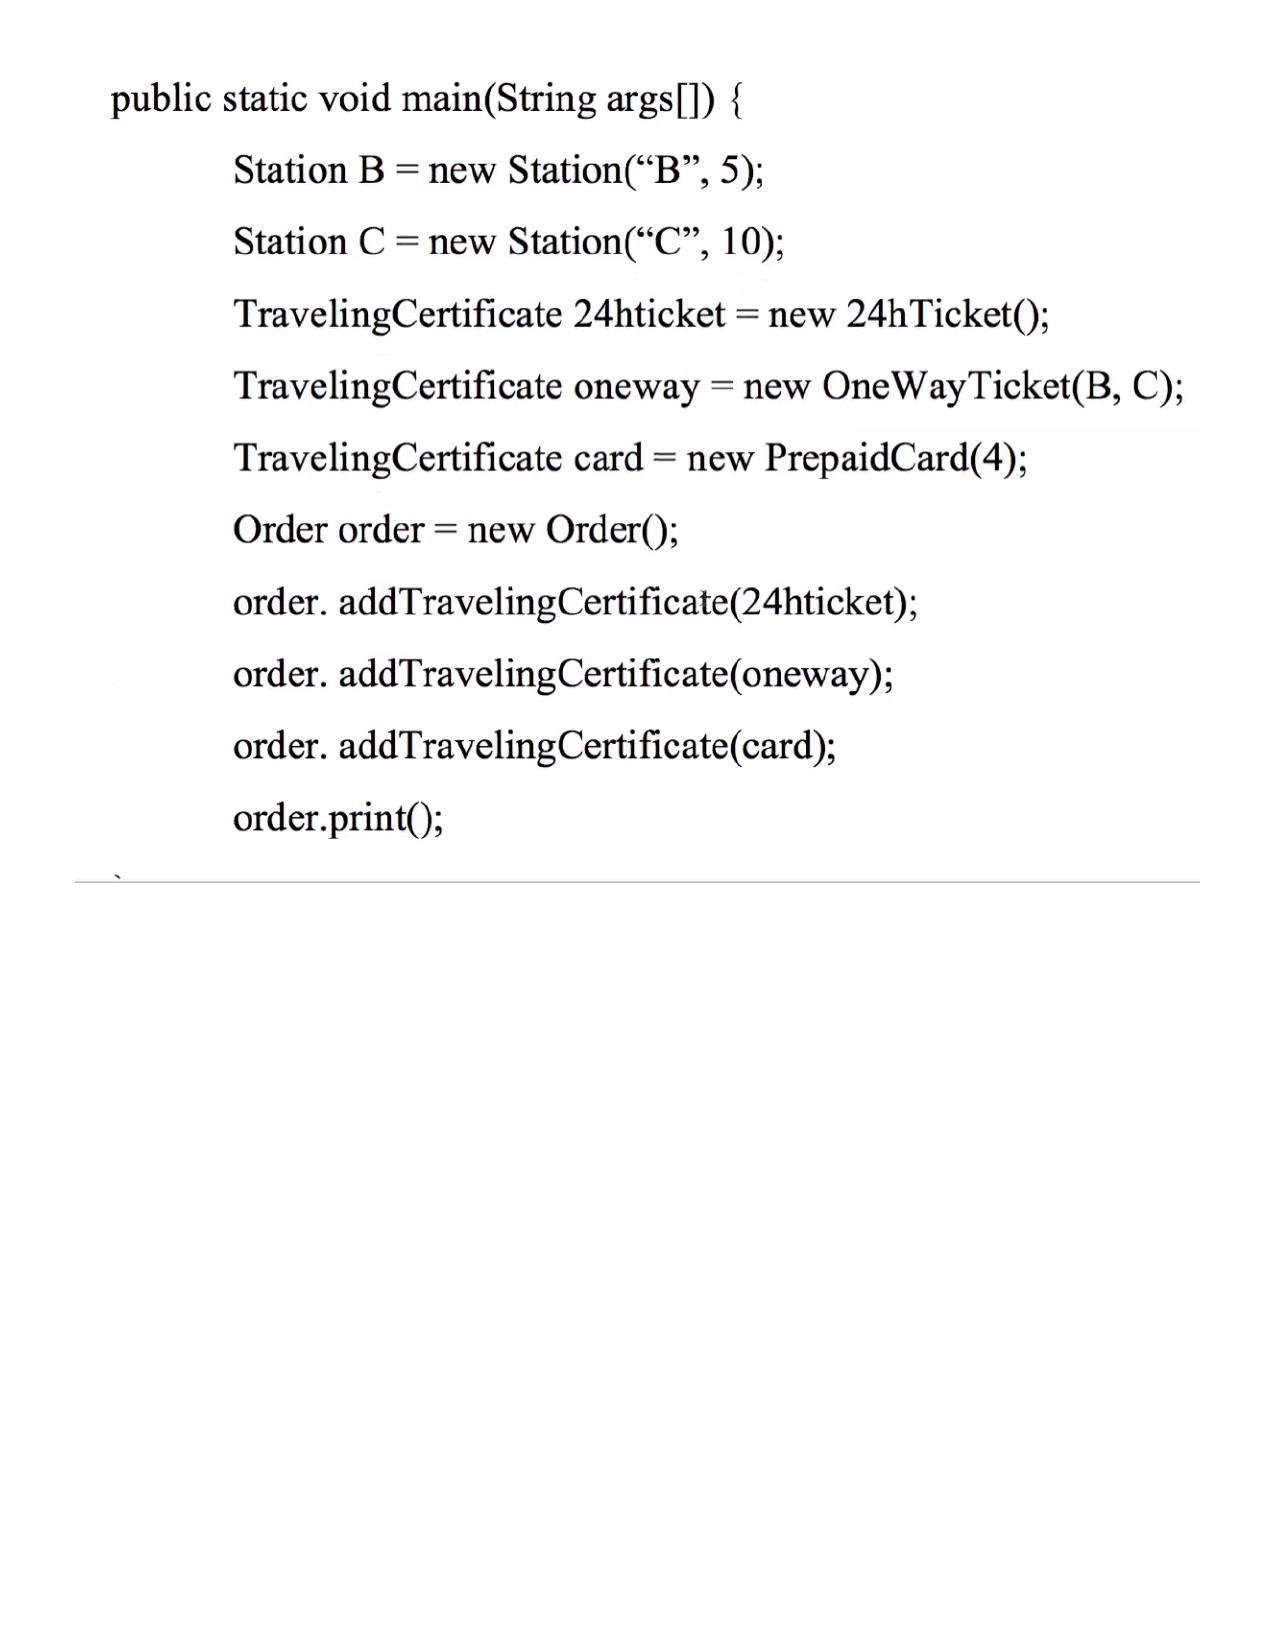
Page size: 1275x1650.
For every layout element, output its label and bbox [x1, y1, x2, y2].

picture [75, 75, 1200, 883]
